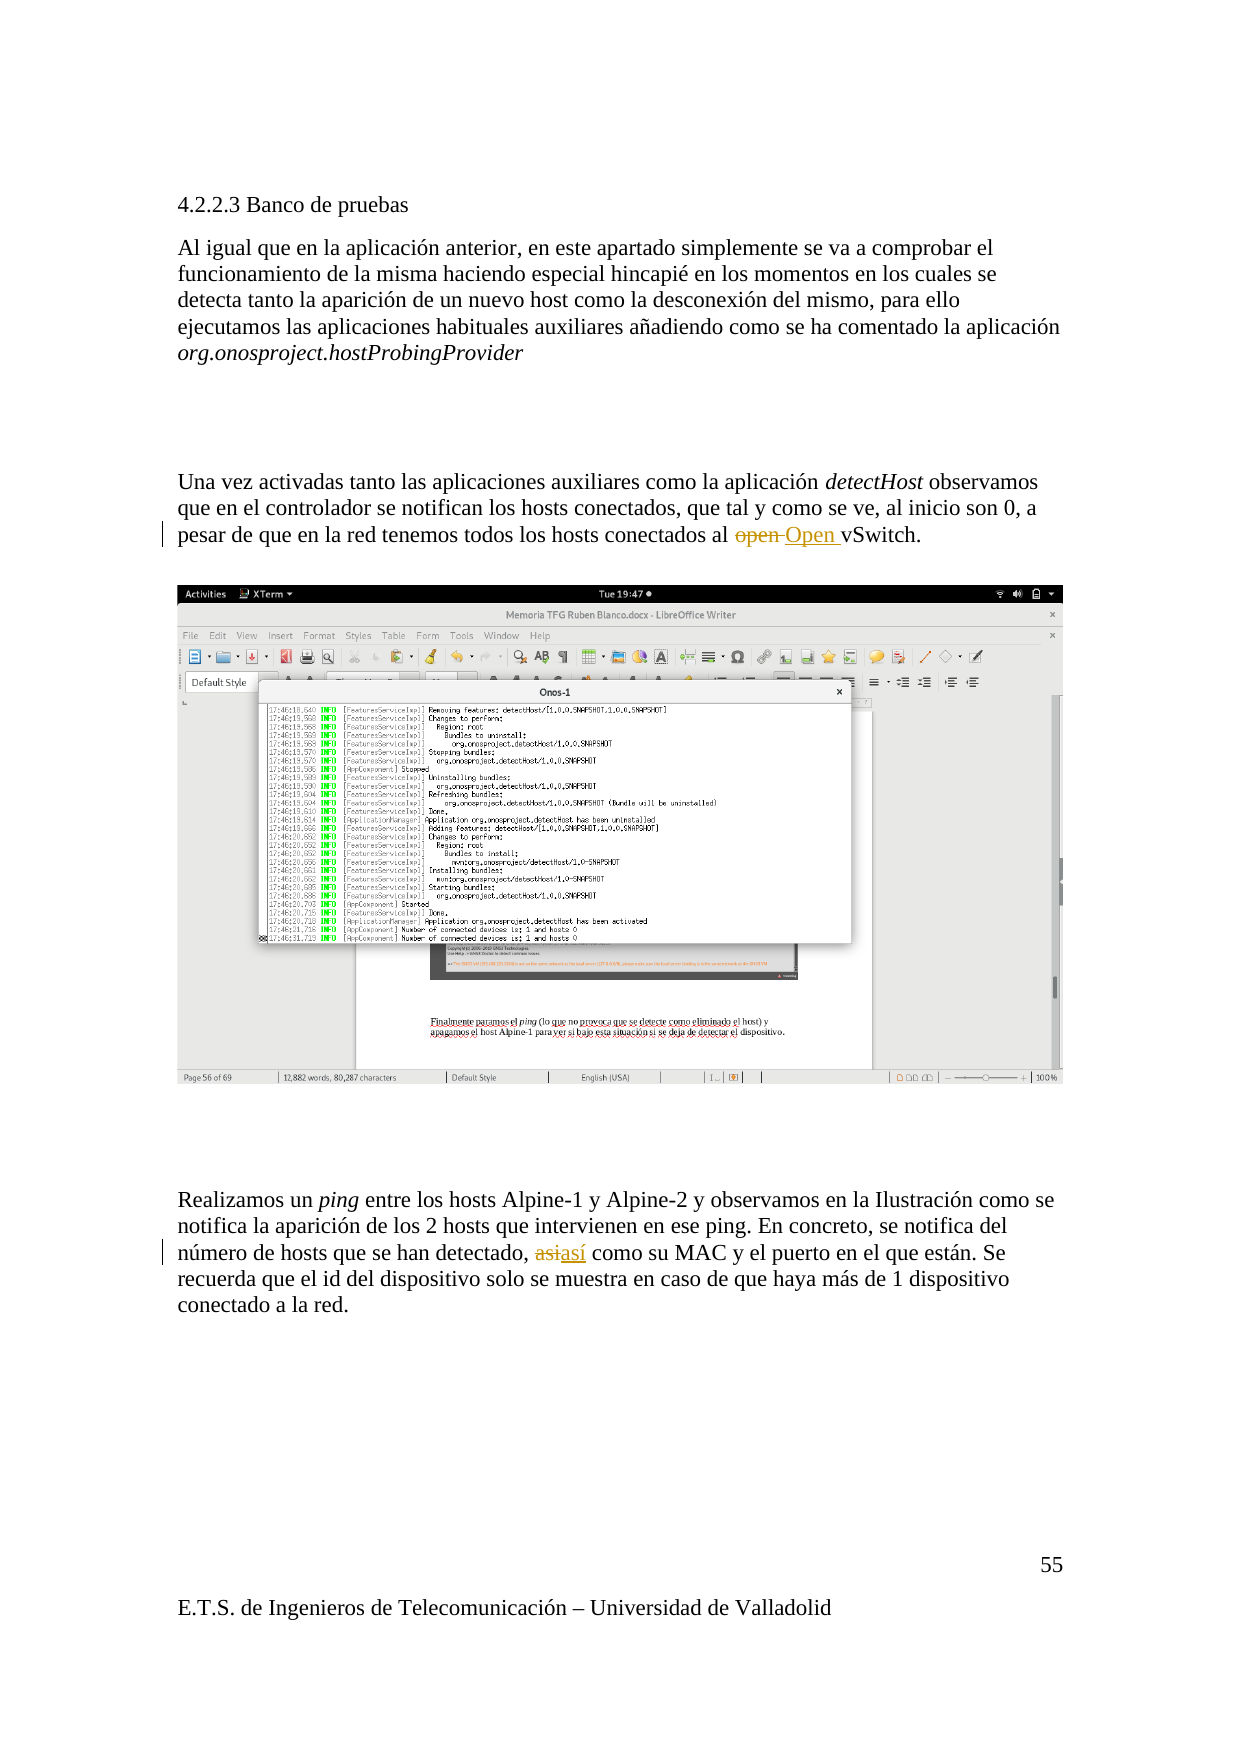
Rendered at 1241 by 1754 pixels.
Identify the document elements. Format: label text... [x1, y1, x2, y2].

text Realizamos un ping entre los hosts Alpine-1 y Alpine-2 y observamos en la Ilustración como se notifica la aparición de los 2 hosts que intervienen en ese ping. En concreto, se notifica del número de hosts que se han detectado, como su MAC y el puerto en el que están. Se recuerda que el id del dispositivo solo se muestra en caso de que haya más de 1 dispositivo conectado a la red. [177, 1186, 1063, 1318]
text 4.2.2.3 Banco de pruebas [177, 191, 1063, 217]
text Una vez activadas tanto las aplicaciones auxiliares como la aplicación detectHost observamos que en el controlador se notifican los hosts conectados, que tal y como se ve, al inicio son 0, a pesar de que en la red tenemos todos los hosts conectados al vSwitch. [177, 468, 1063, 547]
picture [177, 585, 1063, 1084]
text Al igual que en la aplicación anterior, en este apartado simplemente se va a comprobar el funcionamiento de la misma haciendo especial hincapié en los momentos en los cuales se detecta tanto la aparición de un nuevo host como la desconexión del mismo, para ello ejecutamos las aplicaciones habituales auxiliares añadiendo como se ha comentado la aplicación org.onosproject.hostProbingProvider [177, 234, 1063, 365]
